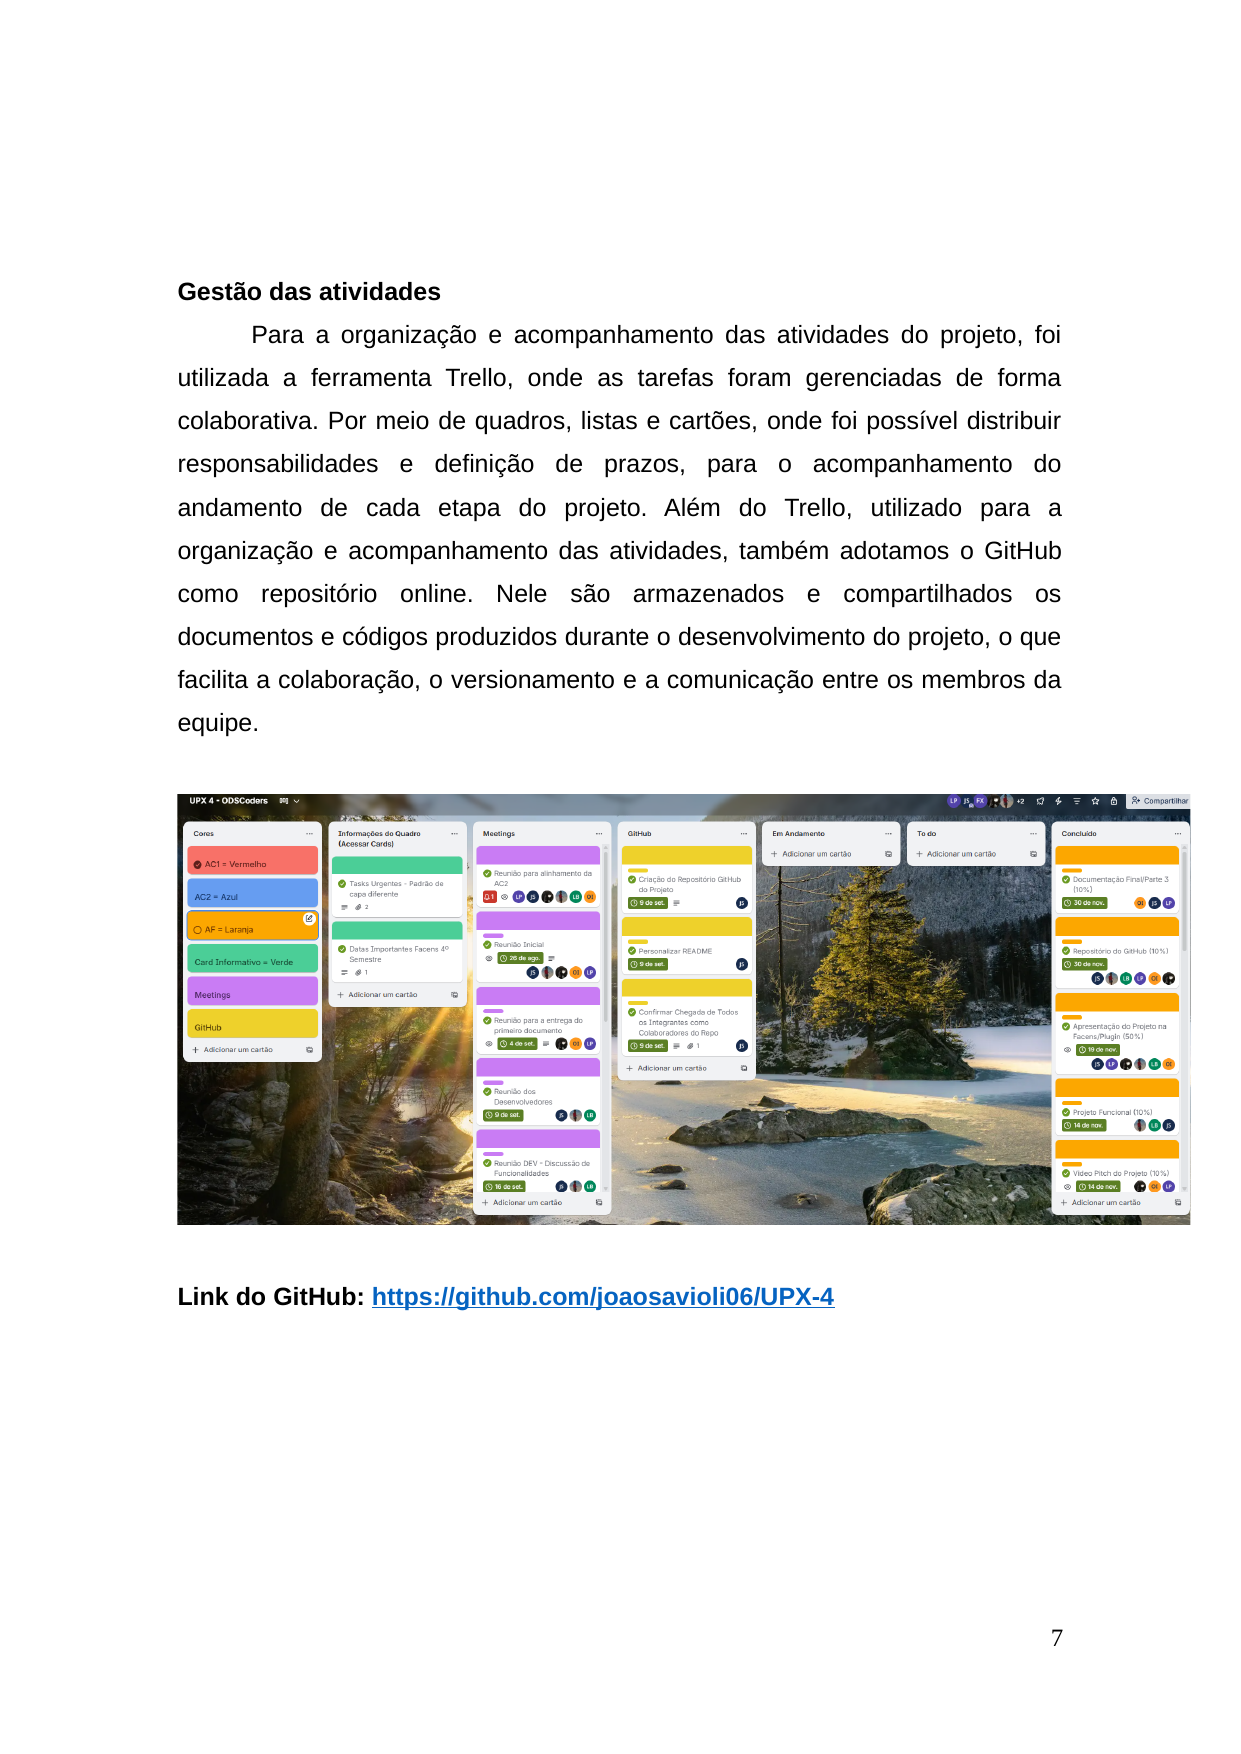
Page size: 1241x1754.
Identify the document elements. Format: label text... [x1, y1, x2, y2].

picture [177, 794, 1191, 1225]
subtitle Gestão das atividades [177, 277, 1063, 306]
text Para a organização e acompanhamento das atividades do projeto, foi utilizada a ferramenta Trello, onde as tarefas foram gerenciadas de forma colaborativa. Por meio de quadros, listas e cartões, onde foi possível distribuir responsabilidades e definição de prazos, para o acompanhamento do andamento de cada etapa do projeto. Além do Trello, utilizado para a organização e acompanhamento das atividades, também adotamos o GitHub como repositório online. Nele são armazenados e compartilhados os documentos e códigos produzidos durante o desenvolvimento do projeto, o que facilita a colaboração, o versionamento e a comunicação entre os membros da equipe. [177, 320, 1063, 737]
text Link do GitHub: https://github.com/joaosavioli06/UPX-4 [177, 1282, 1063, 1311]
